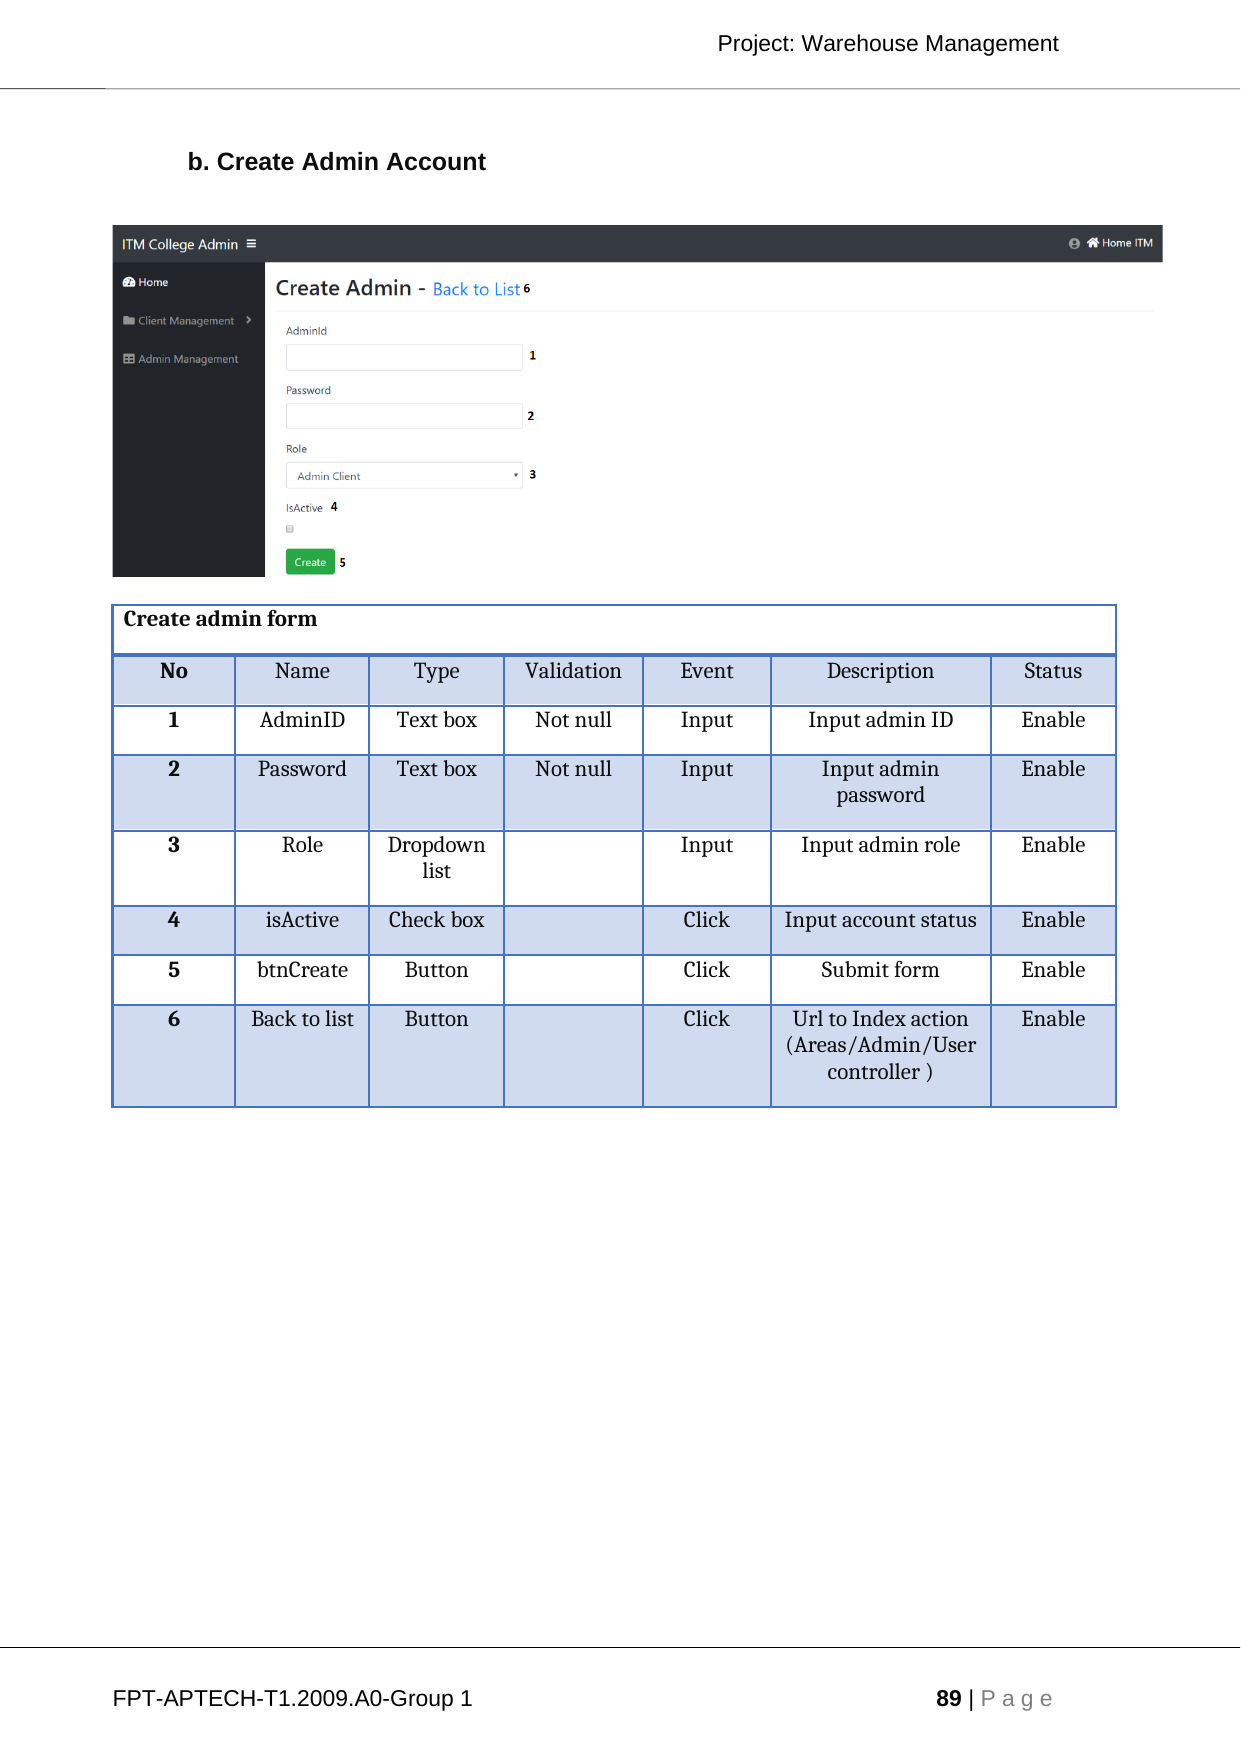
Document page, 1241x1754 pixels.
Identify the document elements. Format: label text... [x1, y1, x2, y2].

table_cell Enable [992, 756, 1115, 829]
table_cell Text box [370, 707, 503, 754]
list b. Create Admin Account [187, 147, 1162, 176]
table_cell Enable [992, 907, 1115, 954]
table_cell Not null [505, 756, 642, 829]
table_cell Event [644, 657, 770, 704]
table_cell Input admin role [772, 832, 990, 905]
table_cell 6 [114, 1006, 234, 1106]
table_cell [505, 832, 642, 905]
table_header Create admin form [114, 606, 1115, 653]
table_cell Submit form [772, 956, 990, 1004]
table_cell 3 [114, 832, 234, 905]
table_cell Button [370, 1006, 503, 1106]
picture [112, 225, 1163, 577]
table_cell Input admin password [772, 756, 990, 829]
table_cell Role [236, 832, 368, 905]
table_cell Input [644, 707, 770, 754]
table_cell Enable [992, 707, 1115, 754]
table_cell 2 [114, 756, 234, 829]
table_cell [505, 956, 642, 1004]
table_cell Enable [992, 832, 1115, 905]
table_cell Description [772, 657, 990, 704]
table_cell Input [644, 756, 770, 829]
table_cell Type [370, 657, 503, 704]
table_cell 4 [114, 907, 234, 954]
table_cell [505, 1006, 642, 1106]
table_cell Name [236, 657, 368, 704]
table_cell Click [644, 956, 770, 1004]
table_cell No [114, 657, 234, 704]
table_cell isActive [236, 907, 368, 954]
table_cell 1 [114, 707, 234, 754]
table_cell Click [644, 907, 770, 954]
table_cell Enable [992, 956, 1115, 1004]
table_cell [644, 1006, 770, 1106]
table_cell Input [644, 832, 770, 905]
table_cell Password [236, 756, 368, 829]
table_cell Not null [505, 707, 642, 754]
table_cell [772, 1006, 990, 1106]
table_cell Input admin ID [772, 707, 990, 754]
table_cell Status [992, 657, 1115, 704]
table_cell [505, 907, 642, 954]
table_cell Validation [505, 657, 642, 704]
table_cell Text box [370, 756, 503, 829]
table_cell Check box [370, 907, 503, 954]
table_cell Input account status [772, 907, 990, 954]
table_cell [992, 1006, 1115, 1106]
table_cell 5 [114, 956, 234, 1004]
table_cell Dropdown list [370, 832, 503, 905]
table_cell Button [370, 956, 503, 1004]
table_cell btnCreate [236, 956, 368, 1004]
table_cell Back to list [236, 1006, 368, 1106]
table_cell AdminID [236, 707, 368, 754]
